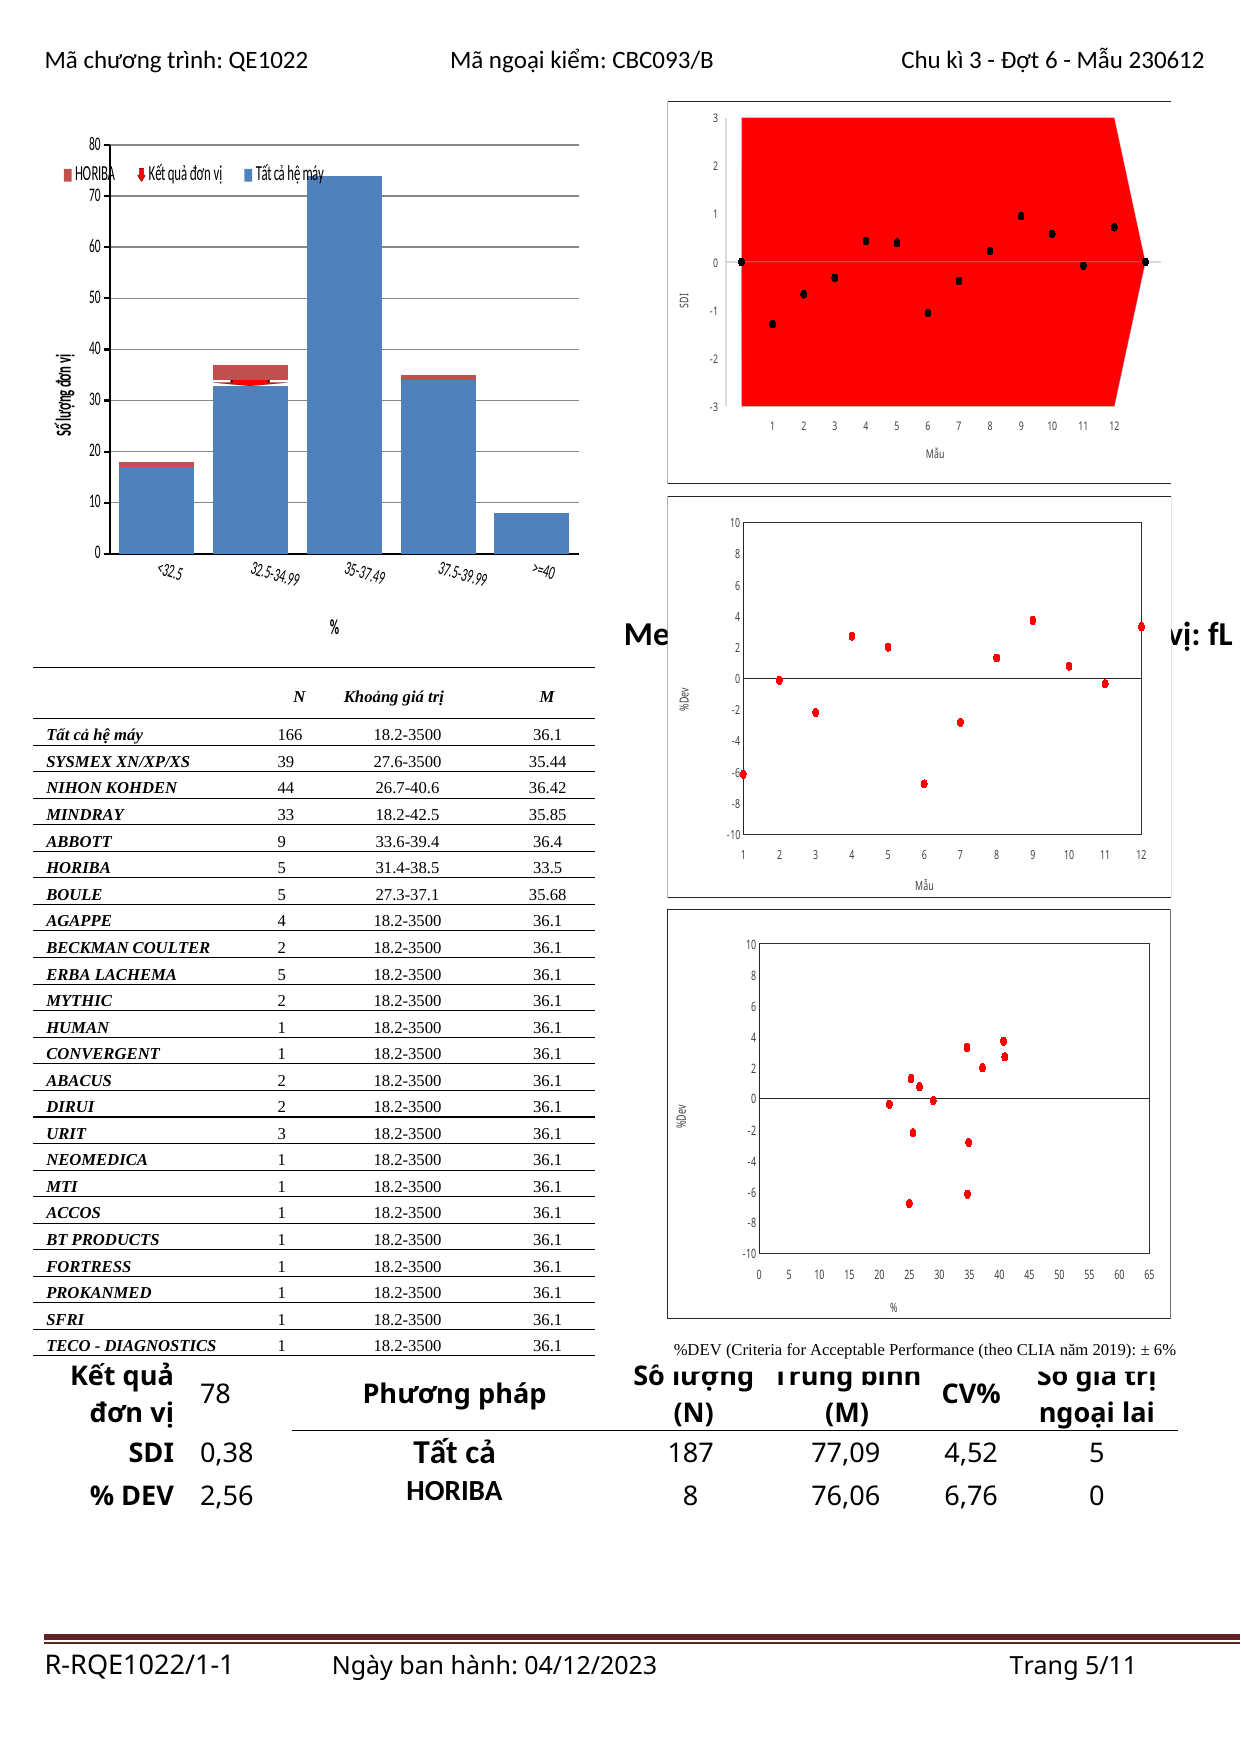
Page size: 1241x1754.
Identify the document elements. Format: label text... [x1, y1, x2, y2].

table_cell ABACUS [33, 1064, 264, 1090]
table_cell ABBOTT [33, 825, 264, 851]
table_cell DIRUI [33, 1091, 264, 1116]
table_cell TECO - DIAGNOSTICS [33, 1330, 264, 1355]
table_cell 2 [264, 1091, 314, 1116]
table_cell 166 [264, 719, 314, 744]
table_cell 36.1 [479, 1171, 595, 1196]
table_cell SDI [44, 1430, 188, 1472]
table_cell 1 [264, 1303, 314, 1329]
table_cell MYTHIC [33, 985, 264, 1010]
table_cell 5 [264, 852, 314, 877]
table_cell CONVERGENT [33, 1038, 264, 1063]
table_cell 2 [264, 985, 314, 1010]
table_cell 1 [264, 1224, 314, 1249]
table_cell SYSMEX XN/XP/XS [33, 746, 264, 771]
table_cell % DEV [44, 1472, 188, 1518]
table_cell HORIBA [33, 852, 264, 877]
table_cell 36.1 [479, 1011, 595, 1037]
table_cell 5 [1015, 1431, 1178, 1472]
table_cell 36.1 [479, 1303, 595, 1329]
table_cell 76,06 [764, 1472, 927, 1518]
table_cell 36.1 [479, 958, 595, 983]
table_cell PROKANMED [33, 1277, 264, 1302]
table_cell 36.1 [479, 1330, 595, 1355]
table_cell FORTRESS [33, 1250, 264, 1276]
table_header Số lượng (N) [617, 1356, 764, 1430]
table_cell Tất cả hệ máy [33, 719, 264, 744]
table_cell 36.1 [479, 1250, 595, 1276]
table_cell 4,52 [927, 1431, 1015, 1472]
table_cell 1 [264, 1277, 314, 1302]
table_cell 27.3-37.1 [314, 878, 479, 904]
table_cell 187 [617, 1431, 764, 1472]
table_cell BOULE [33, 878, 264, 904]
table_cell 1 [264, 1171, 314, 1196]
table_header [33, 668, 264, 718]
table_cell 1 [264, 1144, 314, 1169]
table_cell BECKMAN COULTER [33, 931, 264, 957]
table_cell NEOMEDICA [33, 1144, 264, 1169]
table_cell 31.4-38.5 [314, 852, 479, 877]
table_header Kết quả đơn vị [44, 1356, 188, 1430]
table_cell 36.1 [479, 1064, 595, 1090]
table_cell HUMAN [33, 1011, 264, 1037]
table_cell AGAPPE [33, 905, 264, 930]
table_cell 18.2-3500 [314, 1250, 479, 1276]
table_cell 18.2-3500 [314, 1144, 479, 1169]
table_cell 3 [264, 1118, 314, 1143]
text Mean Corpuscular Volume (MCV), đơn vị: fL [44, 100, 1240, 653]
table_cell 18.2-3500 [314, 1011, 479, 1037]
table_cell 2 [264, 1064, 314, 1090]
table_cell 18.2-3500 [314, 1038, 479, 1063]
table_header Trung bình (M) [764, 1372, 927, 1430]
table_cell 36.1 [479, 905, 595, 930]
table_cell 0,38 [189, 1430, 292, 1472]
table_cell 36.42 [479, 772, 595, 798]
table_cell 18.2-3500 [314, 1330, 479, 1355]
table_cell SFRI [33, 1303, 264, 1329]
table_cell 18.2-3500 [314, 905, 479, 930]
table_cell 5 [264, 958, 314, 983]
table_cell 36.1 [479, 719, 595, 744]
table_cell 9 [264, 825, 314, 851]
table_cell 26.7-40.6 [314, 772, 479, 798]
table_cell 33 [264, 799, 314, 824]
table_cell 1 [264, 1250, 314, 1276]
table_cell ACCOS [33, 1197, 264, 1223]
table_cell 33.6-39.4 [314, 825, 479, 851]
table_cell 18.2-3500 [314, 1303, 479, 1329]
table_cell 1 [264, 1038, 314, 1063]
table_cell 36.1 [479, 1277, 595, 1302]
table_cell 35.44 [479, 746, 595, 771]
table_cell ERBA LACHEMA [33, 958, 264, 983]
table_cell HORIBA [292, 1472, 617, 1518]
table_cell 36.1 [479, 931, 595, 957]
picture [212, 380, 288, 386]
table_cell 36.1 [479, 1224, 595, 1249]
table_cell 8 [617, 1472, 764, 1518]
table_cell Tất cả [292, 1431, 617, 1472]
table_cell URIT [33, 1118, 264, 1143]
table_cell 18.2-3500 [314, 719, 479, 744]
table_cell 2,56 [189, 1472, 292, 1518]
table_cell MINDRAY [33, 799, 264, 824]
table_cell 0 [1015, 1472, 1178, 1518]
picture [137, 168, 146, 182]
table_header Số giá trị ngoại lai [1015, 1372, 1178, 1430]
table_cell 36.1 [479, 1038, 595, 1063]
table_cell 35.68 [479, 878, 595, 904]
table_cell 5 [264, 878, 314, 904]
table_cell 39 [264, 746, 314, 771]
table_cell NIHON KOHDEN [33, 772, 264, 798]
table_cell 18.2-3500 [314, 1091, 479, 1116]
table_cell 36.1 [479, 1118, 595, 1143]
table_cell 36.1 [479, 985, 595, 1010]
table_cell 18.2-3500 [314, 985, 479, 1010]
table_cell 4 [264, 905, 314, 930]
table_cell 18.2-3500 [314, 1064, 479, 1090]
table_cell 36.4 [479, 825, 595, 851]
table_cell 77,09 [764, 1431, 927, 1472]
table_cell 18.2-3500 [314, 931, 479, 957]
table_cell 18.2-3500 [314, 1118, 479, 1143]
table_cell 27.6-3500 [314, 746, 479, 771]
table_cell 44 [264, 772, 314, 798]
table_cell 36.1 [479, 1197, 595, 1223]
table_cell MTI [33, 1171, 264, 1196]
table_header M [479, 668, 595, 718]
table_cell 18.2-3500 [314, 1197, 479, 1223]
table_cell BT PRODUCTS [33, 1224, 264, 1249]
table_cell 2 [264, 931, 314, 957]
table_cell 1 [264, 1011, 314, 1037]
table_header Khoảng giá trị [314, 668, 479, 718]
table_cell 33.5 [479, 852, 595, 877]
table_header Phương pháp [292, 1356, 617, 1430]
table_cell 6,76 [927, 1472, 1015, 1518]
table_cell 18.2-3500 [314, 958, 479, 983]
table_cell 35.85 [479, 799, 595, 824]
table_cell 1 [264, 1330, 314, 1355]
table_cell 18.2-3500 [314, 1224, 479, 1249]
table_header N [264, 668, 314, 718]
table_cell 18.2-3500 [314, 1277, 479, 1302]
table_header CV% [927, 1372, 1015, 1430]
table_cell 36.1 [479, 1144, 595, 1169]
table_cell 36.1 [479, 1091, 595, 1116]
table_cell 1 [264, 1197, 314, 1223]
table_header 78 [189, 1356, 292, 1430]
table_cell 18.2-42.5 [314, 799, 479, 824]
table_cell 18.2-3500 [314, 1171, 479, 1196]
